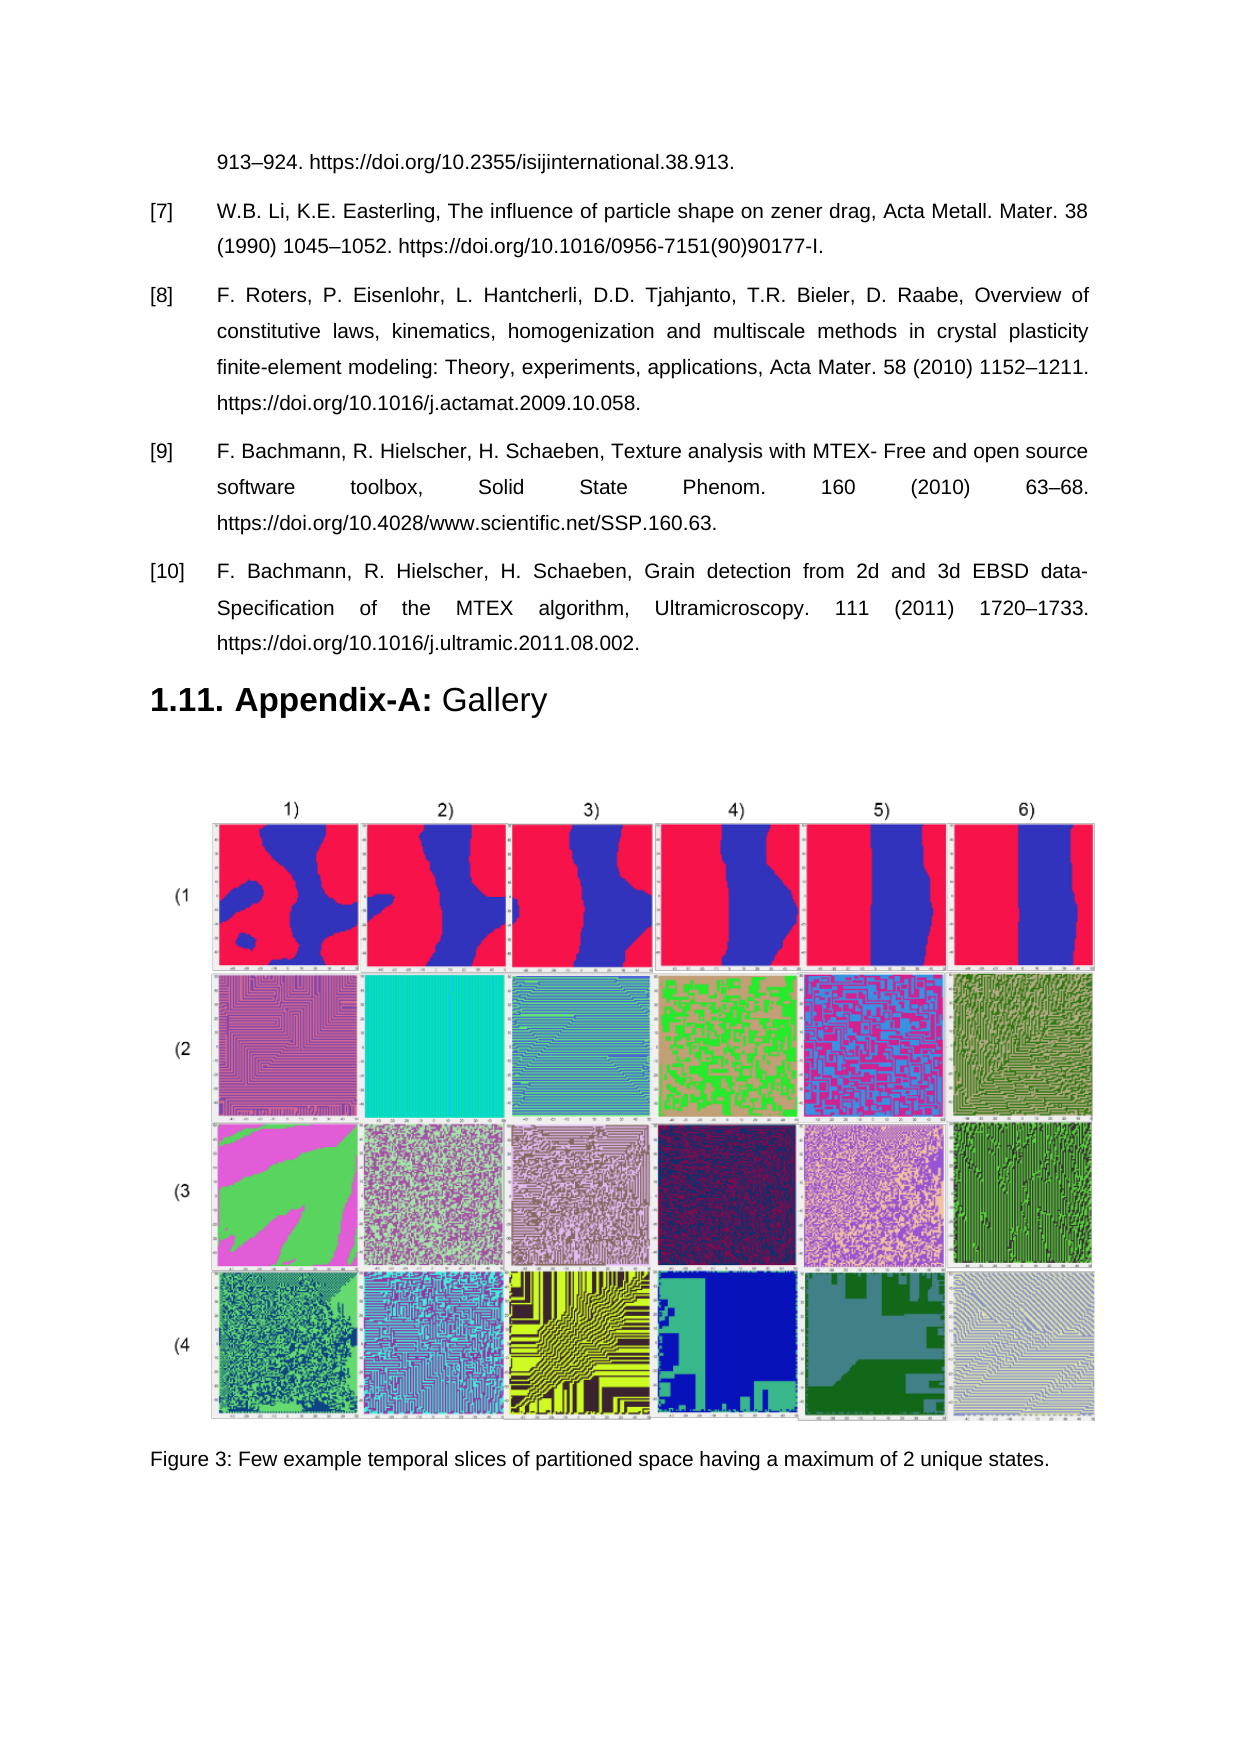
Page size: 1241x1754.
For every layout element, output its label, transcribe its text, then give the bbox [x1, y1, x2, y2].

picture [150, 792, 1095, 1421]
text [9] F. Bachmann, R. Hielscher, H. Schaeben, Texture analysis with MTEX- Free and open source software toolbox, Solid State Phenom. 160 (2010) 63–68. https://doi.org/10.4028/www.scientific.net/SSP.160.63. [150, 439, 1090, 535]
text [8] F. Roters, P. Eisenlohr, L. Hantcherli, D.D. Tjahjanto, T.R. Bieler, D. Raabe, Overview of constitutive laws, kinematics, homogenization and multiscale methods in crystal plasticity finite-element modeling: Theory, experiments, applications, Acta Mater. 58 (2010) 1152–1211. https://doi.org/10.1016/j.actamat.2009.10.058. [150, 283, 1090, 414]
text [7] W.B. Li, K.E. Easterling, The influence of particle shape on zener drag, Acta Metall. Mater. 38 (1990) 1045–1052. https://doi.org/10.1016/0956-7151(90)90177-I. [150, 198, 1090, 258]
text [150, 150, 1090, 174]
text [10] F. Bachmann, R. Hielscher, H. Schaeben, Grain detection from 2d and 3d EBSD data-Specification of the MTEX algorithm, Ultramicroscopy. 111 (2011) 1720–1733. https://doi.org/10.1016/j.ultramic.2011.08.002. [150, 559, 1090, 655]
subtitle Appendix-A: Gallery [150, 680, 1090, 718]
